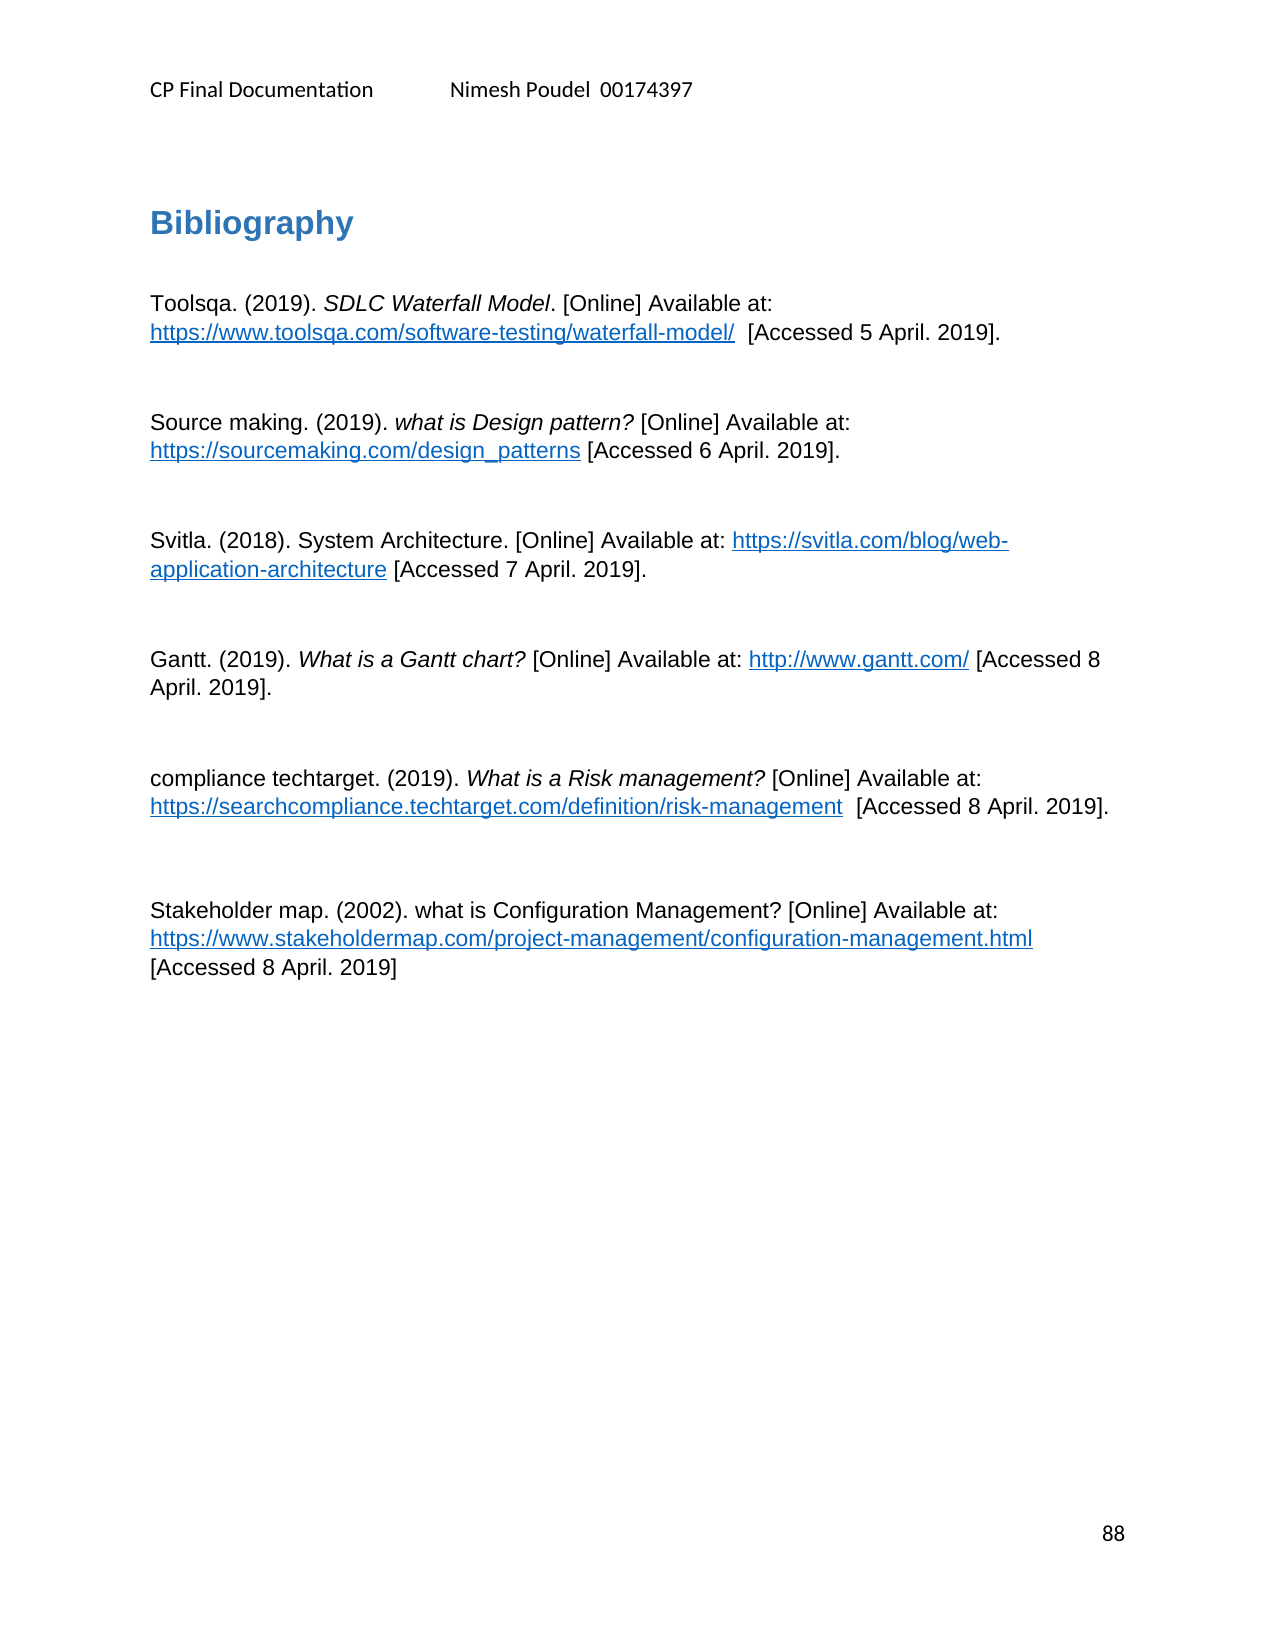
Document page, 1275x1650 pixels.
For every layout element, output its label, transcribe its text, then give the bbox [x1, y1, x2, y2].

text Source making. (2019). what is Design pattern? [Online] Available at: https://sourcemaking.com/design_patterns [Accessed 6 April. 2019]. [150, 409, 1125, 463]
text compliance techtarget. (2019). What is a Risk management? [Online] Available at: https://searchcompliance.techtarget.com/definition/risk-management [Accessed 8 April. 2019]. [150, 764, 1125, 819]
text Stakeholder map. (2002). what is Configuration Management? [Online] Available at: https://www.stakeholdermap.com/project-management/configuration-management.html [Accessed 8 April. 2019] [150, 897, 1125, 980]
text Gantt. (2019). What is a Gantt chart? [Online] Available at: http://www.gantt.com/ [Accessed 8 April. 2019]. [150, 646, 1125, 701]
text Svitla. (2018). System Architecture. [Online] Available at: https://svitla.com/blog/web-application-architecture [Accessed 7 April. 2019]. [150, 527, 1125, 582]
subtitle Bibliography [150, 203, 1125, 242]
text Toolsqa. (2019). SDLC Waterfall Model. [Online] Available at: https://www.toolsqa.com/software-testing/waterfall-model/ [Accessed 5 April. 2019]. [150, 290, 1125, 345]
